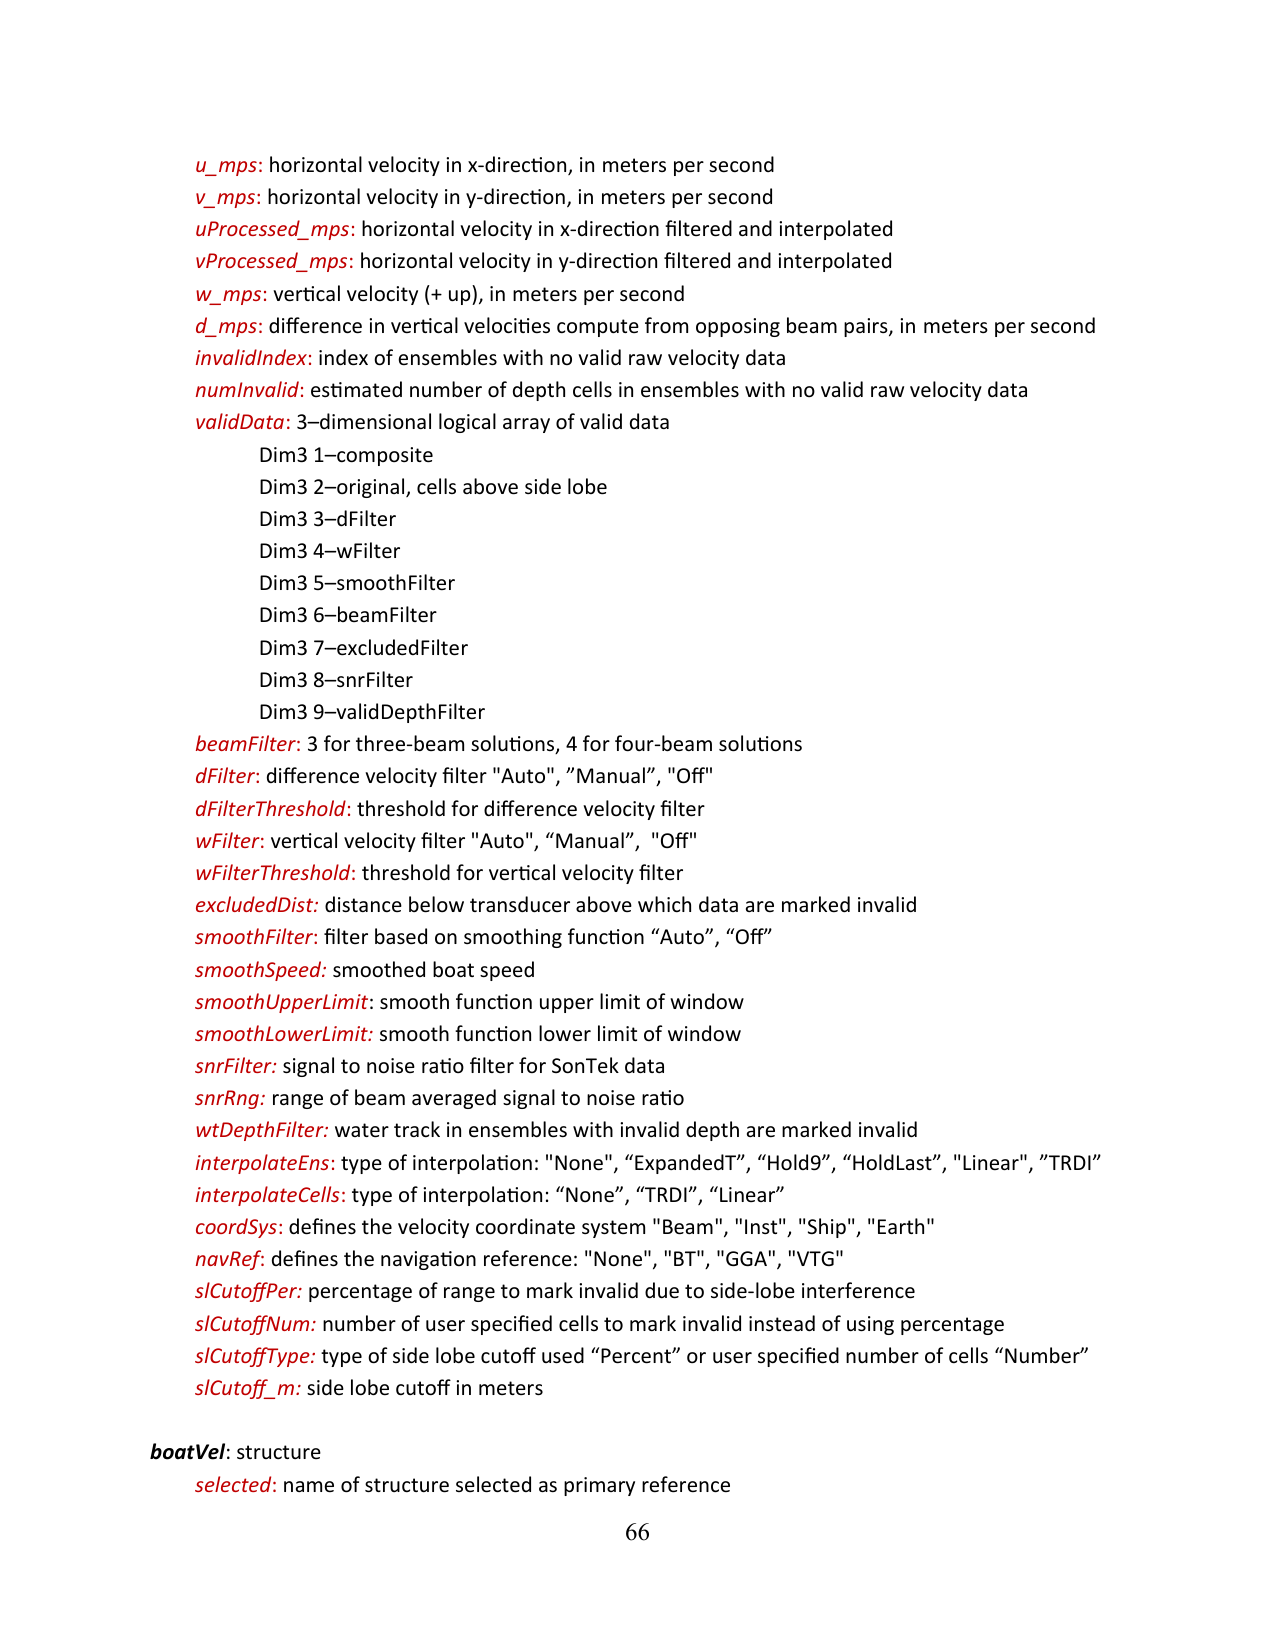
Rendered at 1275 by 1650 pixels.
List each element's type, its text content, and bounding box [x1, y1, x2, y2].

text snrRng: range of beam averaged signal to noise ratio [195, 1083, 1125, 1111]
text slCutoffPer: percentage of range to mark invalid due to side-lobe interference [195, 1277, 1125, 1304]
text vProcessed_mps: horizontal velocity in y-direction filtered and interpolated [195, 247, 1125, 274]
text Dim3 4–wFilter [150, 536, 1125, 564]
text beamFilter: 3 for three-beam solutions, 4 for four-beam solutions [195, 729, 1125, 757]
text smoothFilter: filter based on smoothing function “Auto”, “Off” [195, 922, 1125, 951]
text Dim3 2–original, cells above side lobe [150, 472, 1125, 500]
text wFilter: vertical velocity filter "Auto", “Manual”, "Off" [195, 826, 1125, 854]
text coordSys: defines the velocity coordinate system "Beam", "Inst", "Ship", "Earth" [195, 1212, 1125, 1240]
text u_mps: horizontal velocity in x-direction, in meters per second [195, 150, 1125, 178]
text selected: name of structure selected as primary reference [195, 1470, 1125, 1498]
text Dim3 5–smoothFilter [150, 568, 1125, 596]
text wtDepthFilter: water track in ensembles with invalid depth are marked invalid [195, 1116, 1125, 1144]
text dFilter: difference velocity filter "Auto", ”Manual”, "Off" [195, 762, 1125, 789]
text smoothSpeed: smoothed boat speed [195, 955, 1125, 983]
text excludedDist: distance below transducer above which data are marked invalid [195, 890, 1125, 918]
text Dim3 9–validDepthFilter [150, 697, 1125, 725]
text slCutoffNum: number of user specified cells to mark invalid instead of using percentage [195, 1309, 1125, 1337]
text smoothLowerLimit: smooth function lower limit of window [195, 1019, 1125, 1047]
text validData: 3–dimensional logical array of valid data [195, 407, 1125, 436]
text d_mps: difference in vertical velocities compute from opposing beam pairs, in meters per second [195, 311, 1125, 339]
text interpolateCells: type of interpolation: “None”, “TRDI”, “Linear” [195, 1180, 1125, 1208]
text Dim3 7–excludedFilter [150, 633, 1125, 661]
text Dim3 1–composite [150, 440, 1125, 468]
text dFilterThreshold: threshold for difference velocity filter [195, 794, 1125, 822]
text invalidIndex: index of ensembles with no valid raw velocity data [195, 343, 1125, 371]
text v_mps: horizontal velocity in y-direction, in meters per second [195, 182, 1125, 210]
text boatVel: structure [150, 1437, 1125, 1466]
text w_mps: vertical velocity (+ up), in meters per second [195, 279, 1125, 307]
text navRef: defines the navigation reference: "None", "BT", "GGA", "VTG" [195, 1244, 1125, 1272]
text Dim3 8–snrFilter [150, 665, 1125, 693]
text slCutoffType: type of side lobe cutoff used “Percent” or user specified number of cells “Number” [195, 1341, 1125, 1369]
text wFilterThreshold: threshold for vertical velocity filter [195, 858, 1125, 886]
text snrFilter: signal to noise ratio filter for SonTek data [195, 1051, 1125, 1079]
text interpolateEns: type of interpolation: "None", “ExpandedT”, “Hold9”, “HoldLast”, "Linear", ”TRDI” [195, 1148, 1125, 1176]
text Dim3 6–beamFilter [150, 601, 1125, 629]
text uProcessed_mps: horizontal velocity in x-direction filtered and interpolated [195, 214, 1125, 242]
text smoothUpperLimit: smooth function upper limit of window [195, 987, 1125, 1015]
text slCutoff_m: side lobe cutoff in meters [195, 1373, 1125, 1401]
text Dim3 3–dFilter [150, 504, 1125, 532]
text numInvalid: estimated number of depth cells in ensembles with no valid raw velocity data [195, 375, 1125, 403]
